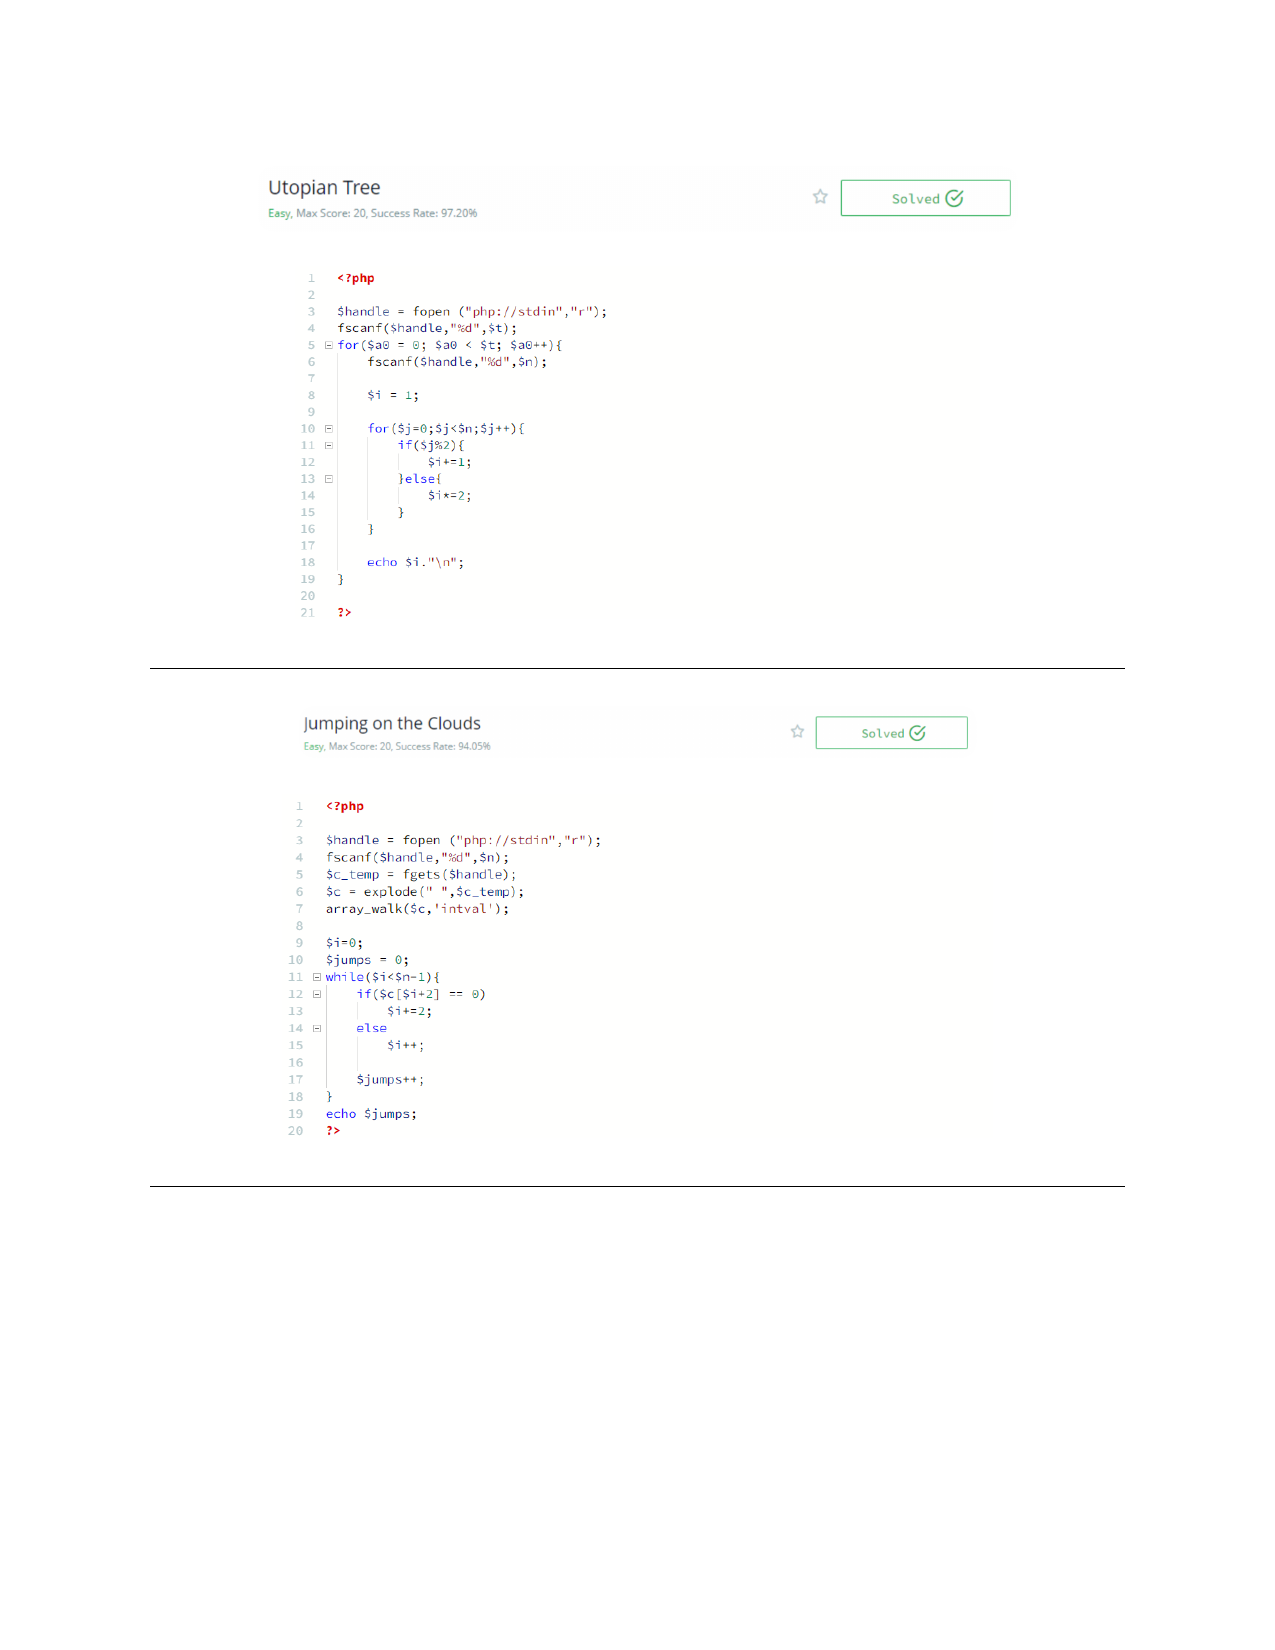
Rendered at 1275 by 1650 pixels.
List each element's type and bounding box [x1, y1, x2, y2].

picture [294, 266, 981, 619]
picture [311, 718, 965, 746]
picture [282, 794, 993, 1138]
picture [269, 178, 1007, 220]
